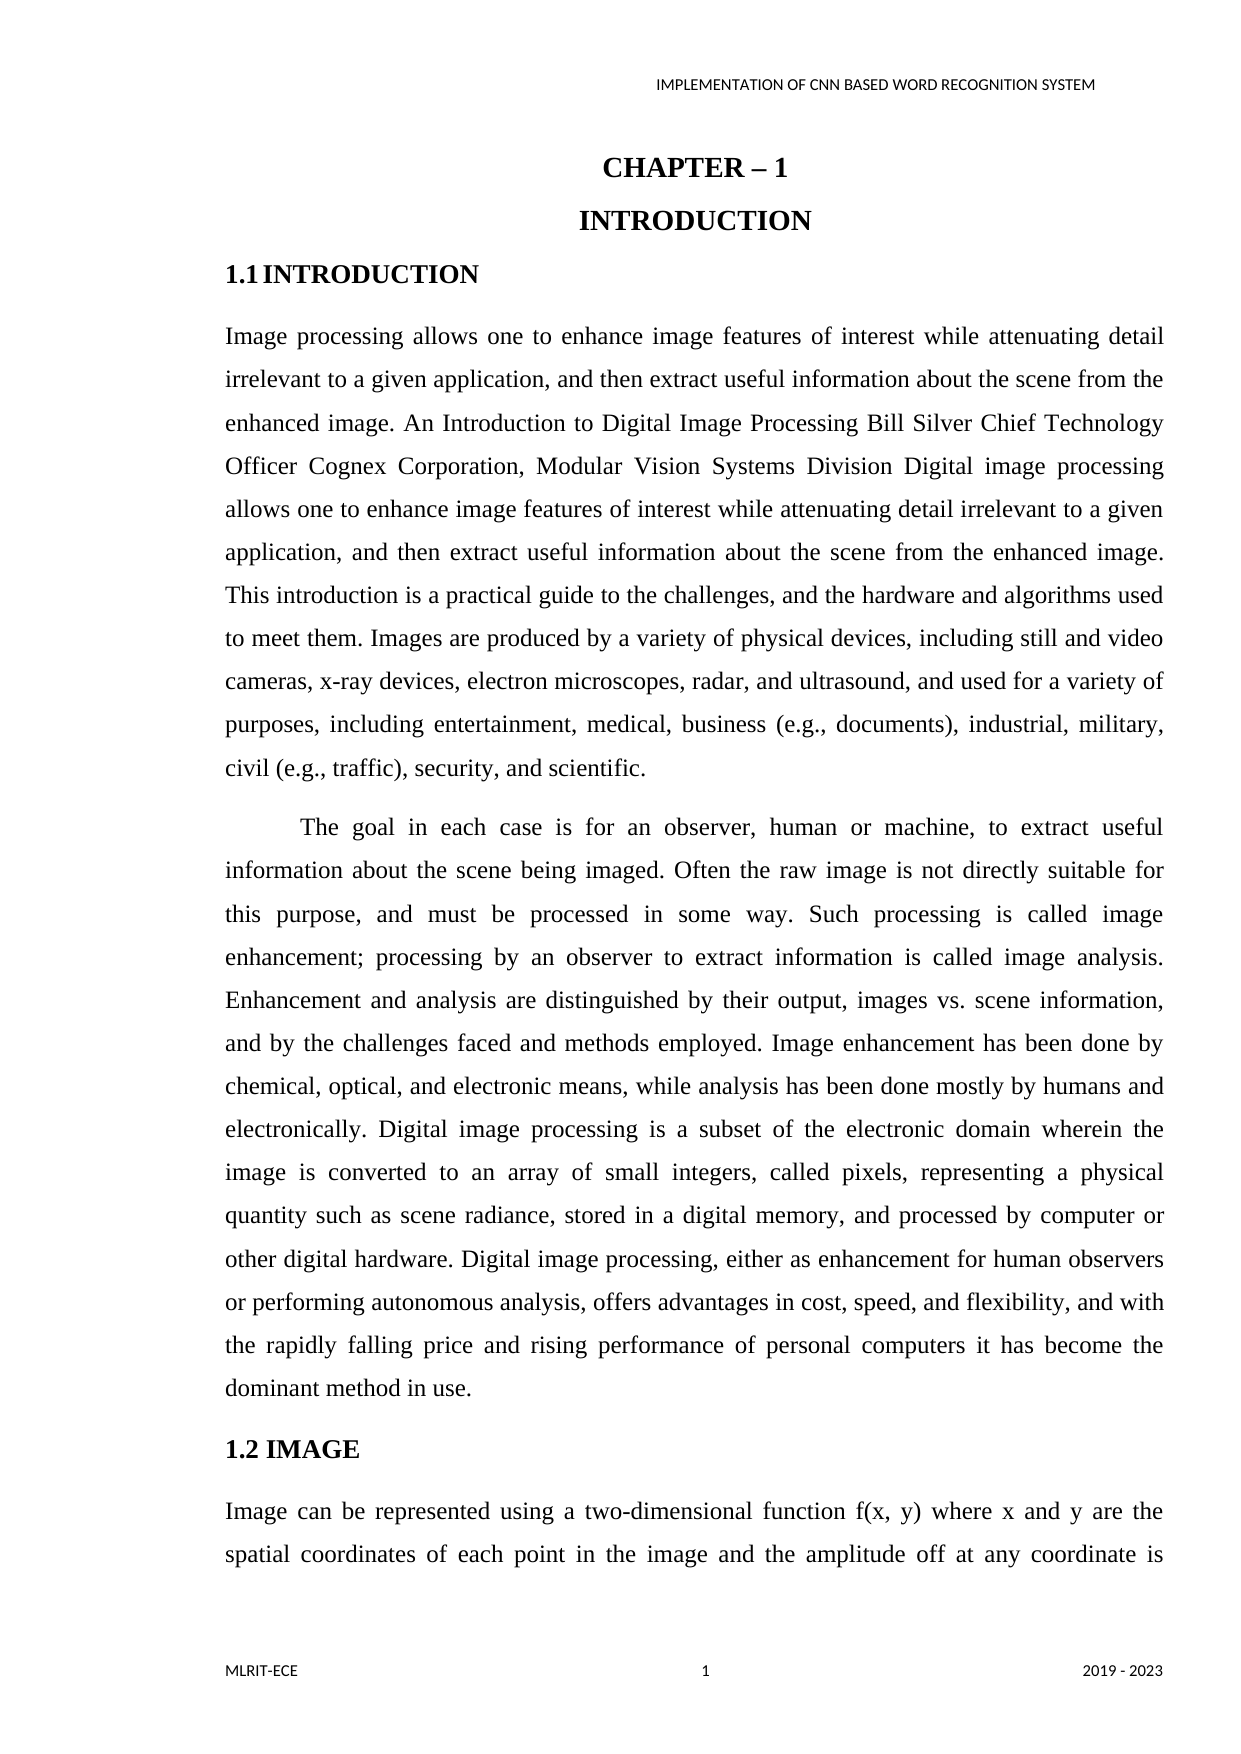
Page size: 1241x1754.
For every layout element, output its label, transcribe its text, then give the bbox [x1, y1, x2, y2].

text The goal in each case is for an observer, human or machine, to extract useful information about the scene being imaged. Often the raw image is not directly suitable for this purpose, and must be processed in some way. Such processing is called image enhancement; processing by an observer to extract information is called image analysis. Enhancement and analysis are distinguished by their output, images vs. scene information, and by the challenges faced and methods employed. Image enhancement has been done by chemical, optical, and electronic means, while analysis has been done mostly by humans and electronically. Digital image processing is a subset of the electronic domain wherein the image is converted to an array of small integers, called pixels, representing a physical quantity such as scene radiance, stored in a digital memory, and processed by computer or other digital hardware. Digital image processing, either as enhancement for human observers or performing autonomous analysis, offers advantages in cost, speed, and flexibility, and with the rapidly falling price and rising performance of personal computers it has become the dominant method in use. [225, 812, 1165, 1402]
text Image processing allows one to enhance image features of interest while attenuating detail irrelevant to a given application, and then extract useful information about the scene from the enhanced image. An Introduction to Digital Image Processing Bill Silver Chief Technology Officer Cognex Corporation, Modular Vision Systems Division Digital image processing allows one to enhance image features of interest while attenuating detail irrelevant to a given application, and then extract useful information about the scene from the enhanced image. This introduction is a practical guide to the challenges, and the hardware and algorithms used to meet them. Images are produced by a variety of physical devices, including still and video cameras, x-ray devices, electron microscopes, radar, and ultrasound, and used for a variety of purposes, including entertainment, medical, business (e.g., documents), industrial, military, civil (e.g., traffic), security, and scientific. [225, 321, 1165, 781]
text CHAPTER – 1 [225, 150, 1165, 183]
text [225, 1496, 1165, 1568]
text 1.2 IMAGE [225, 1433, 1165, 1464]
text INTRODUCTION [225, 203, 1165, 236]
list INTRODUCTION [225, 258, 1165, 289]
